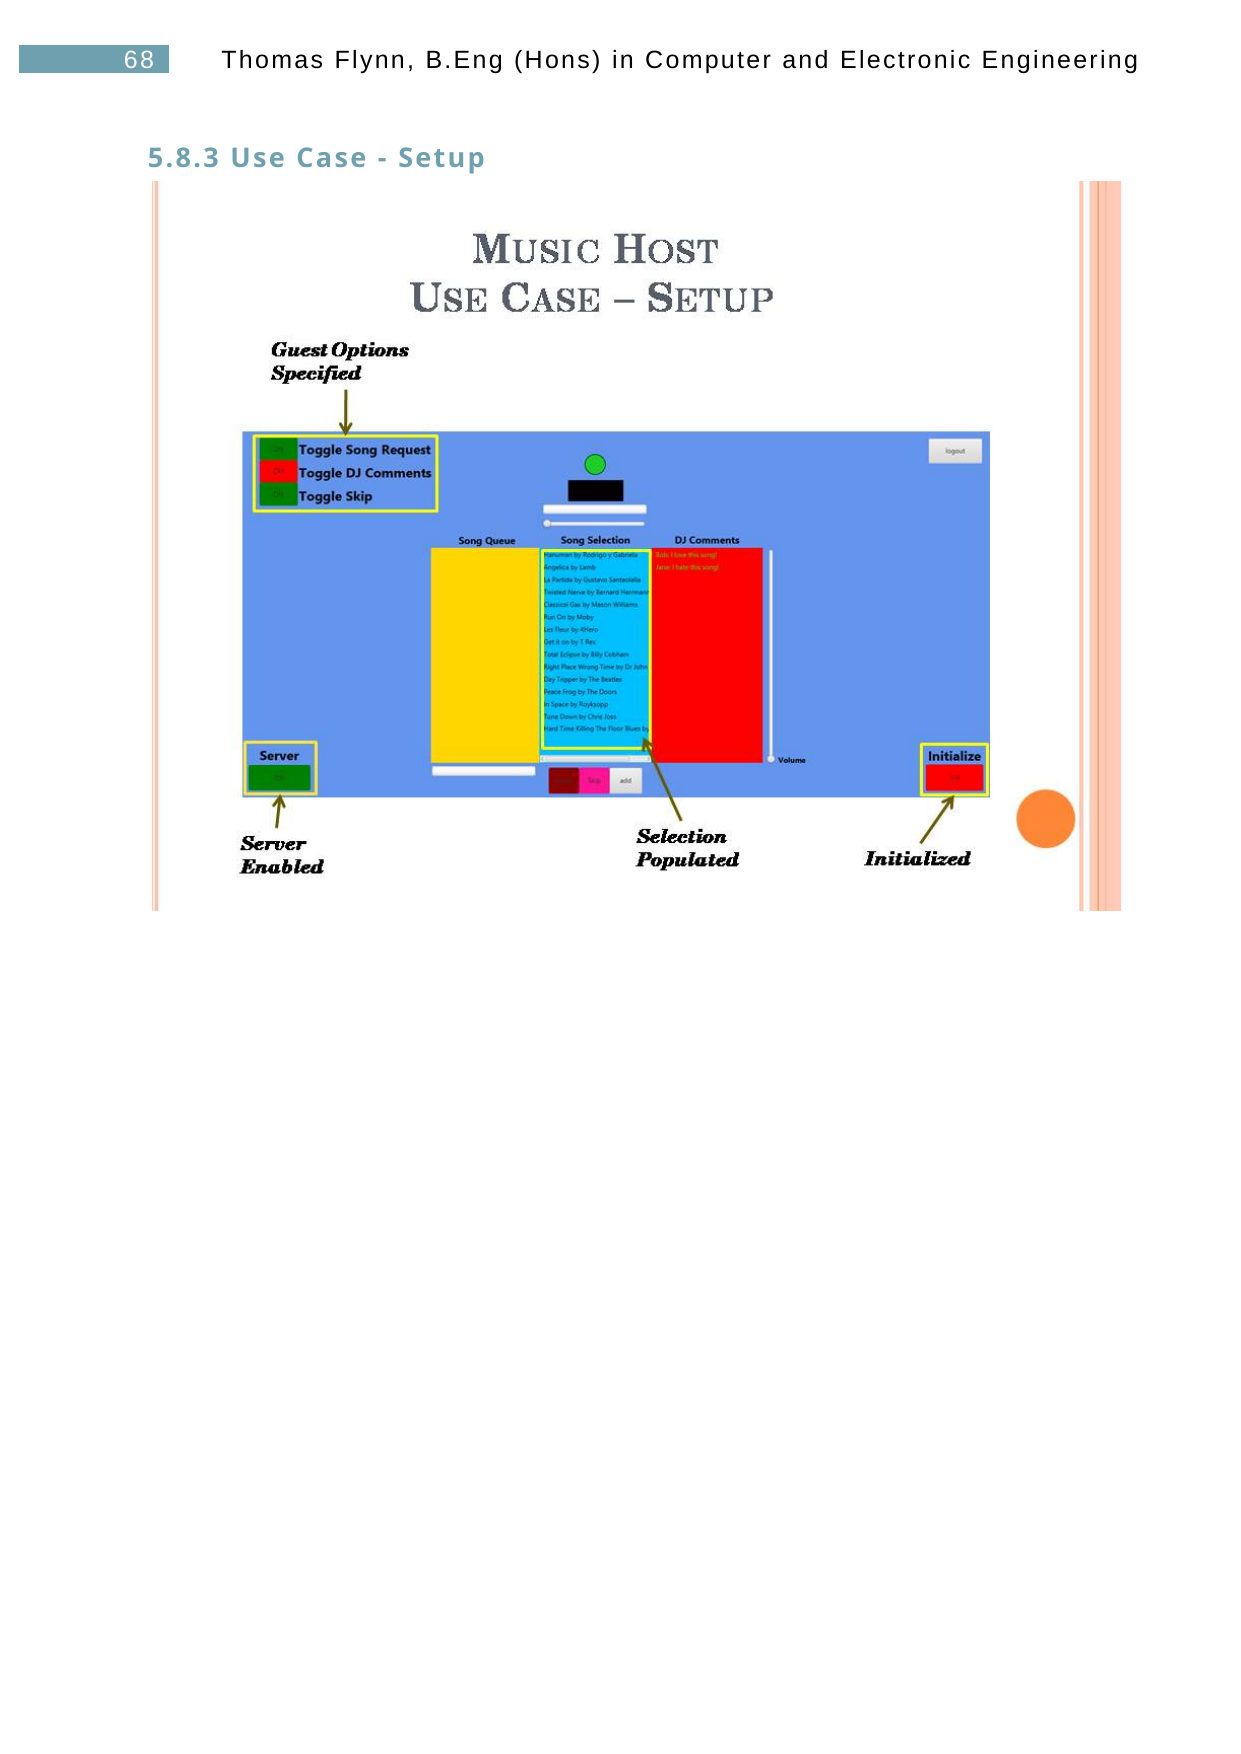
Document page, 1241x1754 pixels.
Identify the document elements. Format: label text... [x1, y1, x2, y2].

subtitle 5.8.3 Use Case - Setup [148, 139, 1122, 176]
picture [147, 181, 1122, 911]
